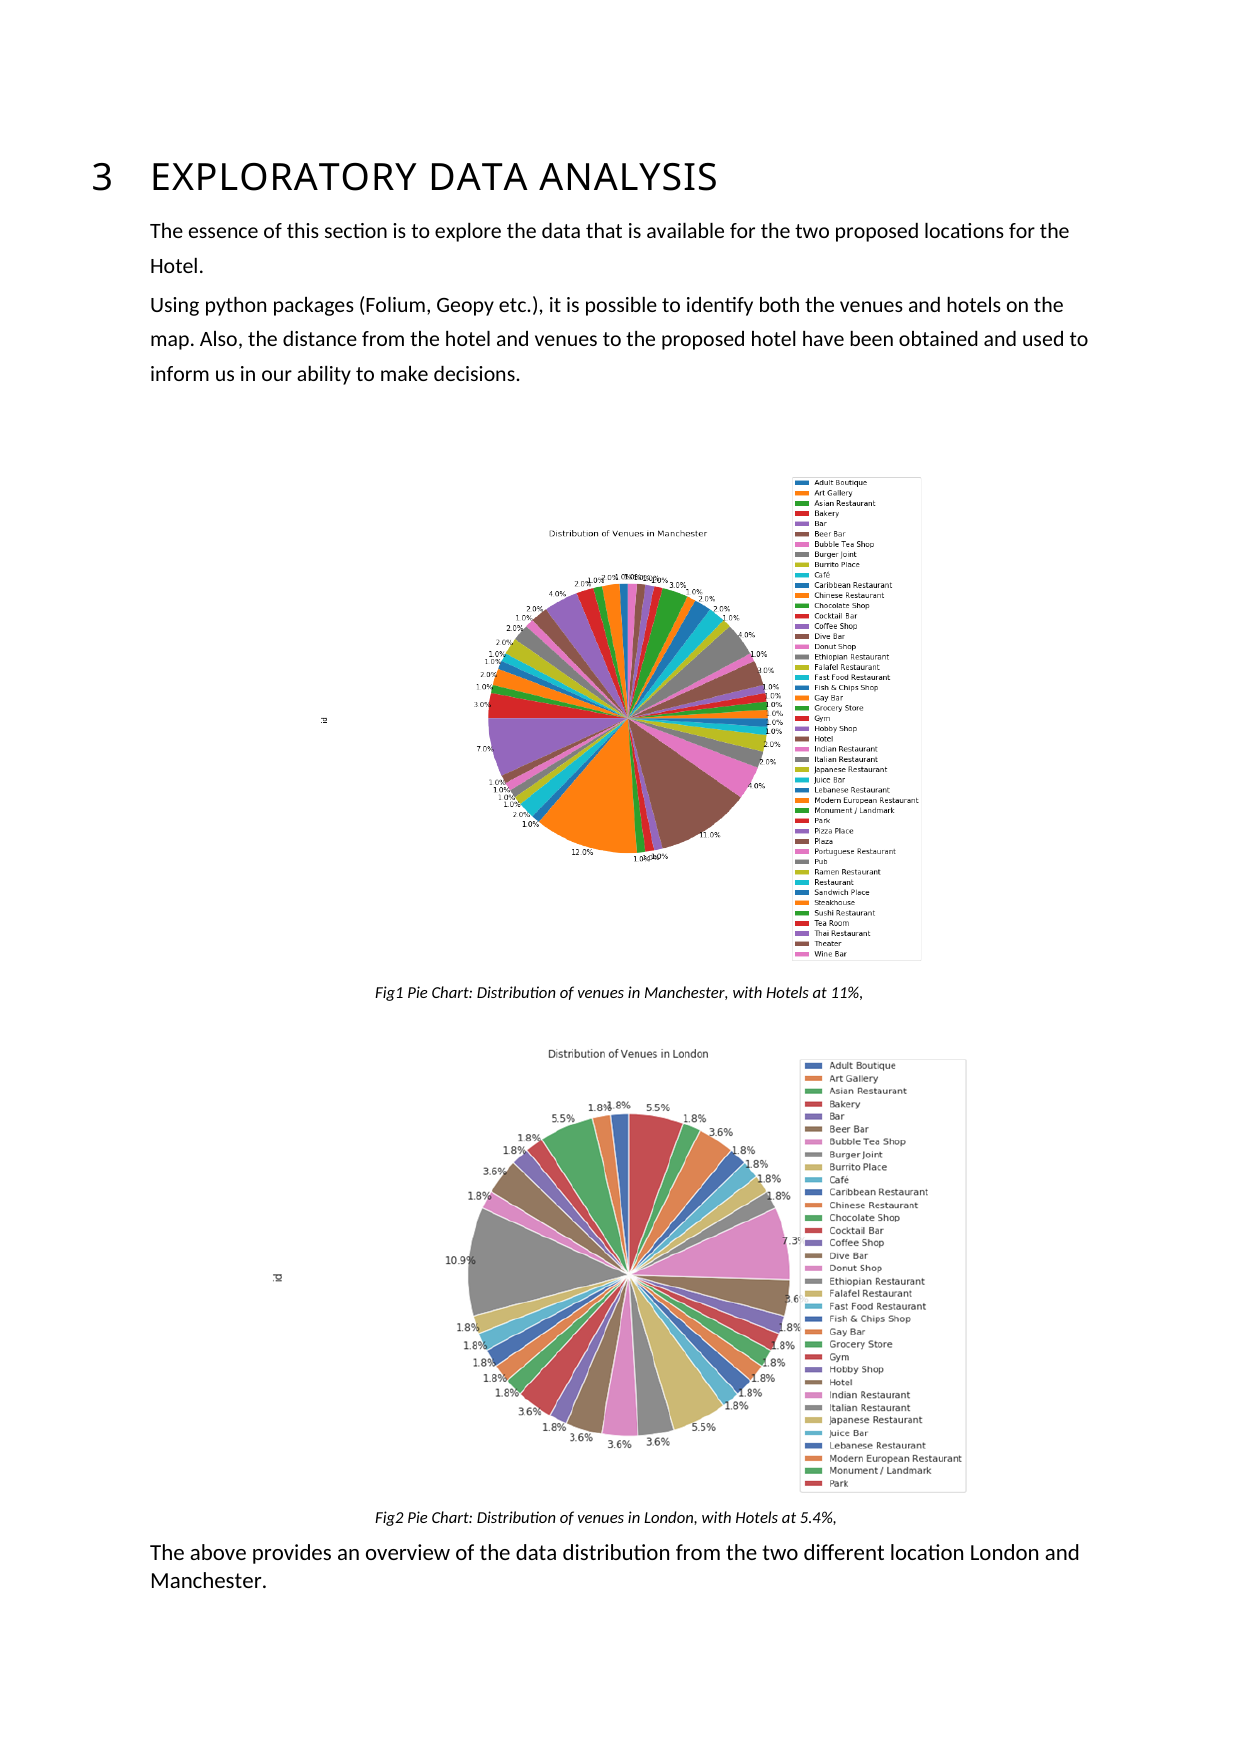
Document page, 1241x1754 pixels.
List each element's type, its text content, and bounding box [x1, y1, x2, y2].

text The essence of this section is to explore the data that is available for the two proposed locations for the Hotel. [150, 218, 1090, 279]
picture [316, 472, 929, 965]
text The above provides an overview of the data distribution from the two different location London and Manchester. [150, 1538, 1090, 1594]
text Fig2 Pie Chart: Distribution of venues in London, with Hotels at 5.4%, [300, 1508, 1090, 1528]
text Fig1 Pie Chart: Distribution of venues in Manchester, with Hotels at 11%, [300, 982, 1090, 1002]
text Using python packages (Folium, Geopy etc.), it is possible to identify both the venues and hotels on the map. Also, the distance from the hotel and venues to the proposed hotel have been obtained and used to inform us in our ability to make decisions. [150, 291, 1090, 387]
subtitle Exploratory Data Analysis [113, 150, 1090, 201]
